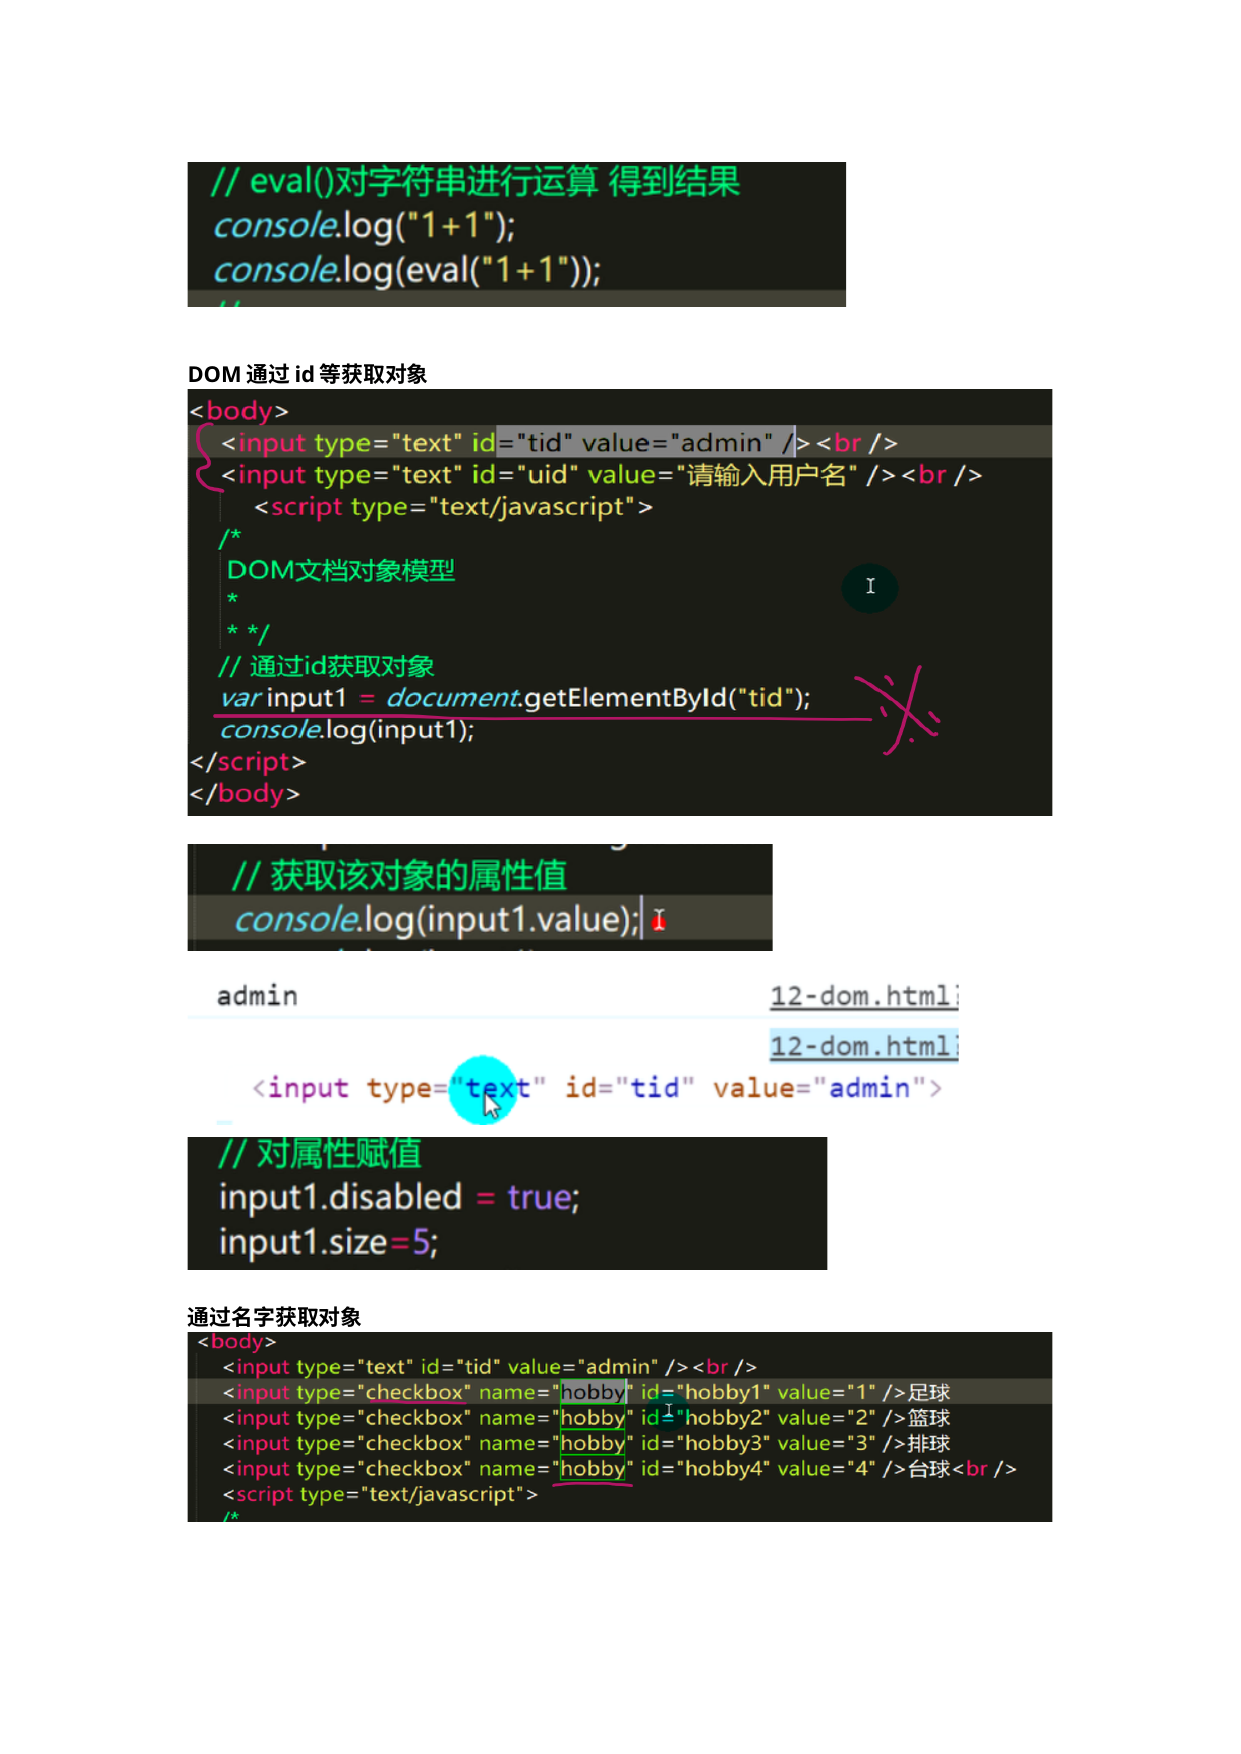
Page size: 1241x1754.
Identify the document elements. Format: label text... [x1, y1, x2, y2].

text DOM通过id等获取对象 [187, 357, 1053, 389]
picture [187, 1332, 1053, 1522]
text 通过名字获取对象 [187, 1299, 1053, 1332]
picture [187, 389, 1053, 816]
picture [187, 1137, 828, 1270]
picture [187, 974, 959, 1125]
picture [187, 162, 847, 307]
picture [187, 844, 773, 951]
